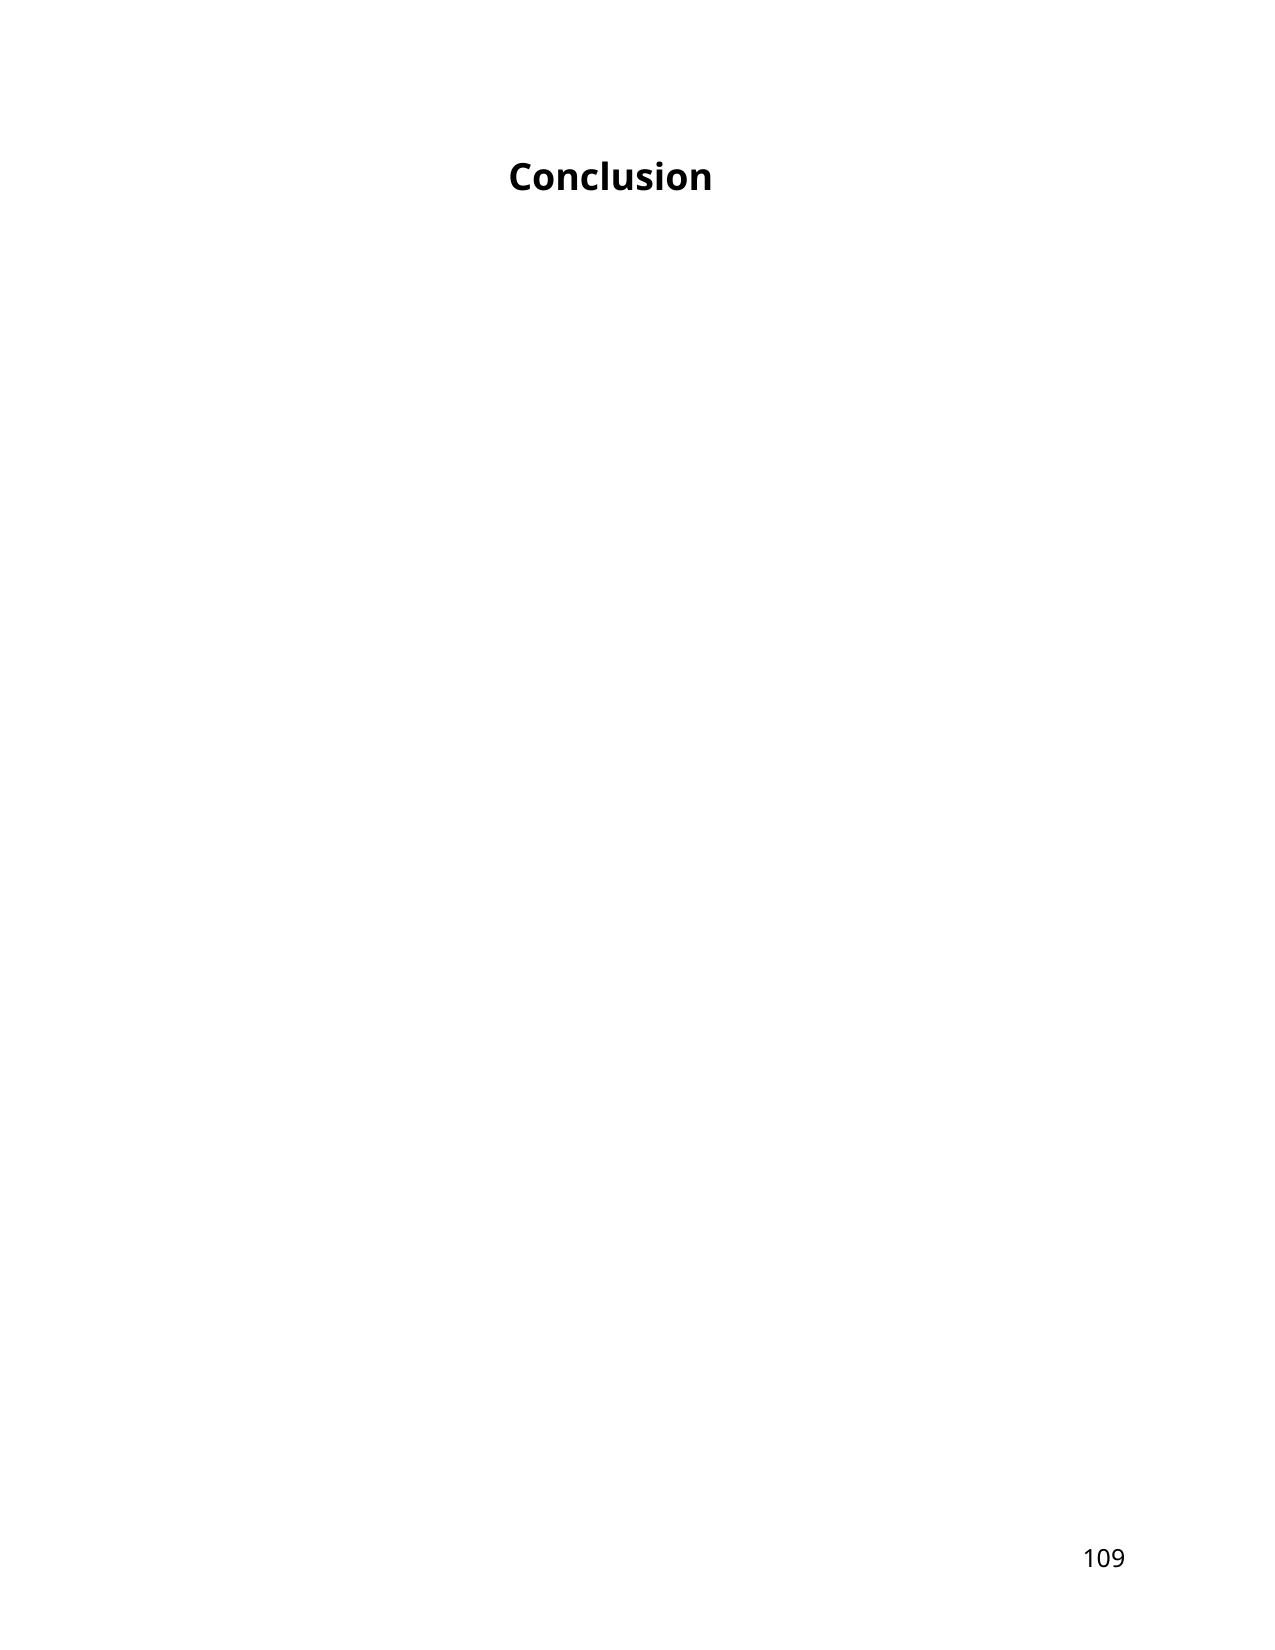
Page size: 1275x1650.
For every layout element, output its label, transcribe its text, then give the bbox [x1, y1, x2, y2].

subtitle Conclusion [96, 150, 1125, 201]
